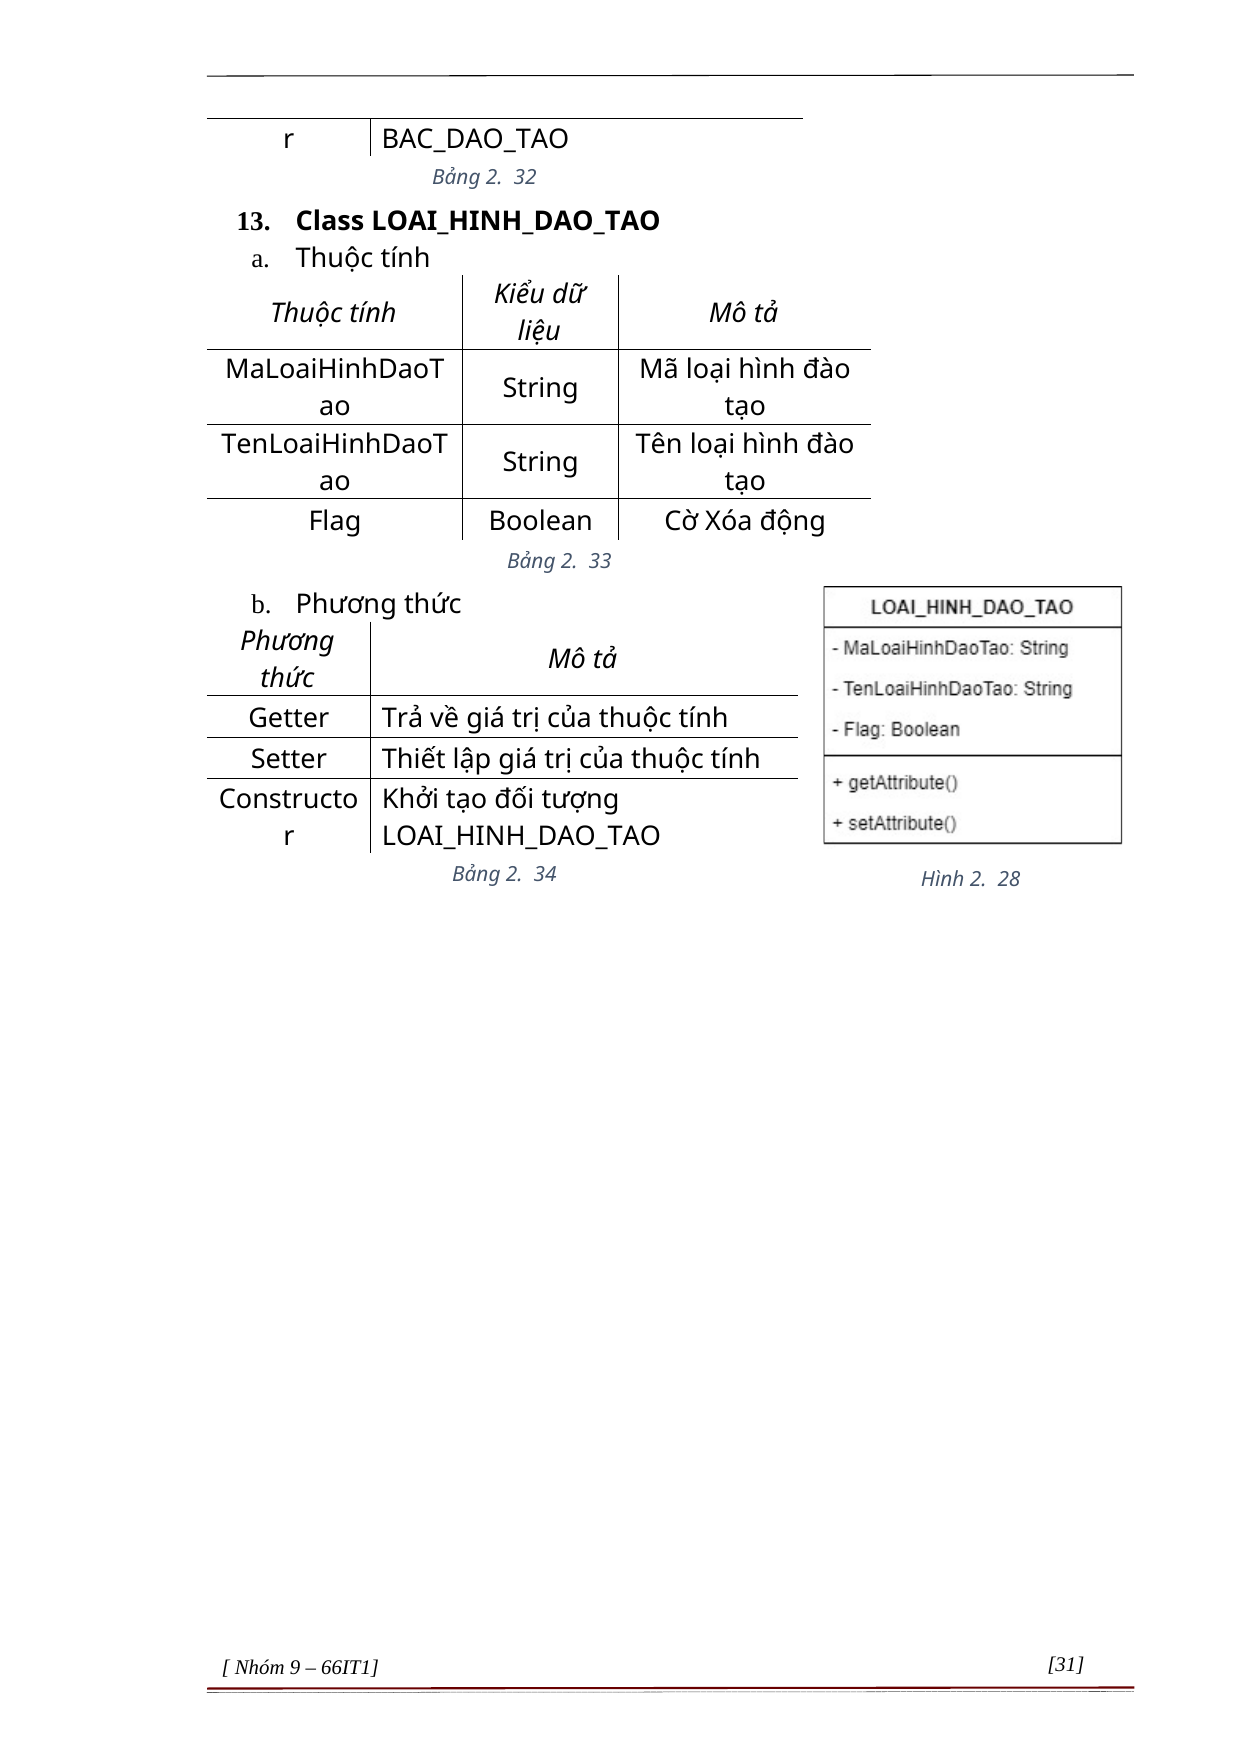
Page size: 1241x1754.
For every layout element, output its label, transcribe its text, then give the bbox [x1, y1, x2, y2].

picture [823, 586, 1123, 849]
table_cell Trả về giá trị của thuộc tính [371, 696, 797, 737]
table_cell Khởi tạo đối tượng LOAI_HINH_DAO_TAO [371, 779, 797, 853]
table_cell Flag [207, 499, 462, 539]
table_header Mô tả [619, 275, 871, 349]
table_cell TenLoaiHinhDaoTao [207, 425, 462, 498]
table_header Kiểu dữ liệu [463, 275, 618, 349]
table_header Mô tả [371, 622, 797, 695]
table_cell MaLoaiHinhDaoTao [207, 350, 462, 423]
list Class LOAI_HINH_DAO_TAO [236, 201, 1122, 238]
table_header Thuộc tính [207, 275, 462, 349]
list Phương thức [251, 585, 1122, 622]
table_cell Tên loại hình đào tạo [619, 425, 871, 498]
table_cell Getter [207, 696, 370, 737]
table_cell Khởi tạo đối tượng BAC_DAO_TAO [371, 119, 803, 156]
table_cell Thiết lập giá trị của thuộc tính [371, 738, 797, 778]
table_cell Constructor [207, 779, 370, 853]
table_cell String [463, 425, 618, 498]
table_cell Mã loại hình đào tạo [619, 350, 871, 423]
table_header Phương thức [207, 622, 370, 695]
table_cell Boolean [463, 499, 618, 539]
table_cell String [463, 350, 618, 423]
table_cell Cờ Xóa động [619, 499, 871, 539]
list Thuộc tính [251, 238, 1122, 275]
table_cell Setter [207, 738, 370, 778]
table_cell Constructor [207, 119, 370, 156]
